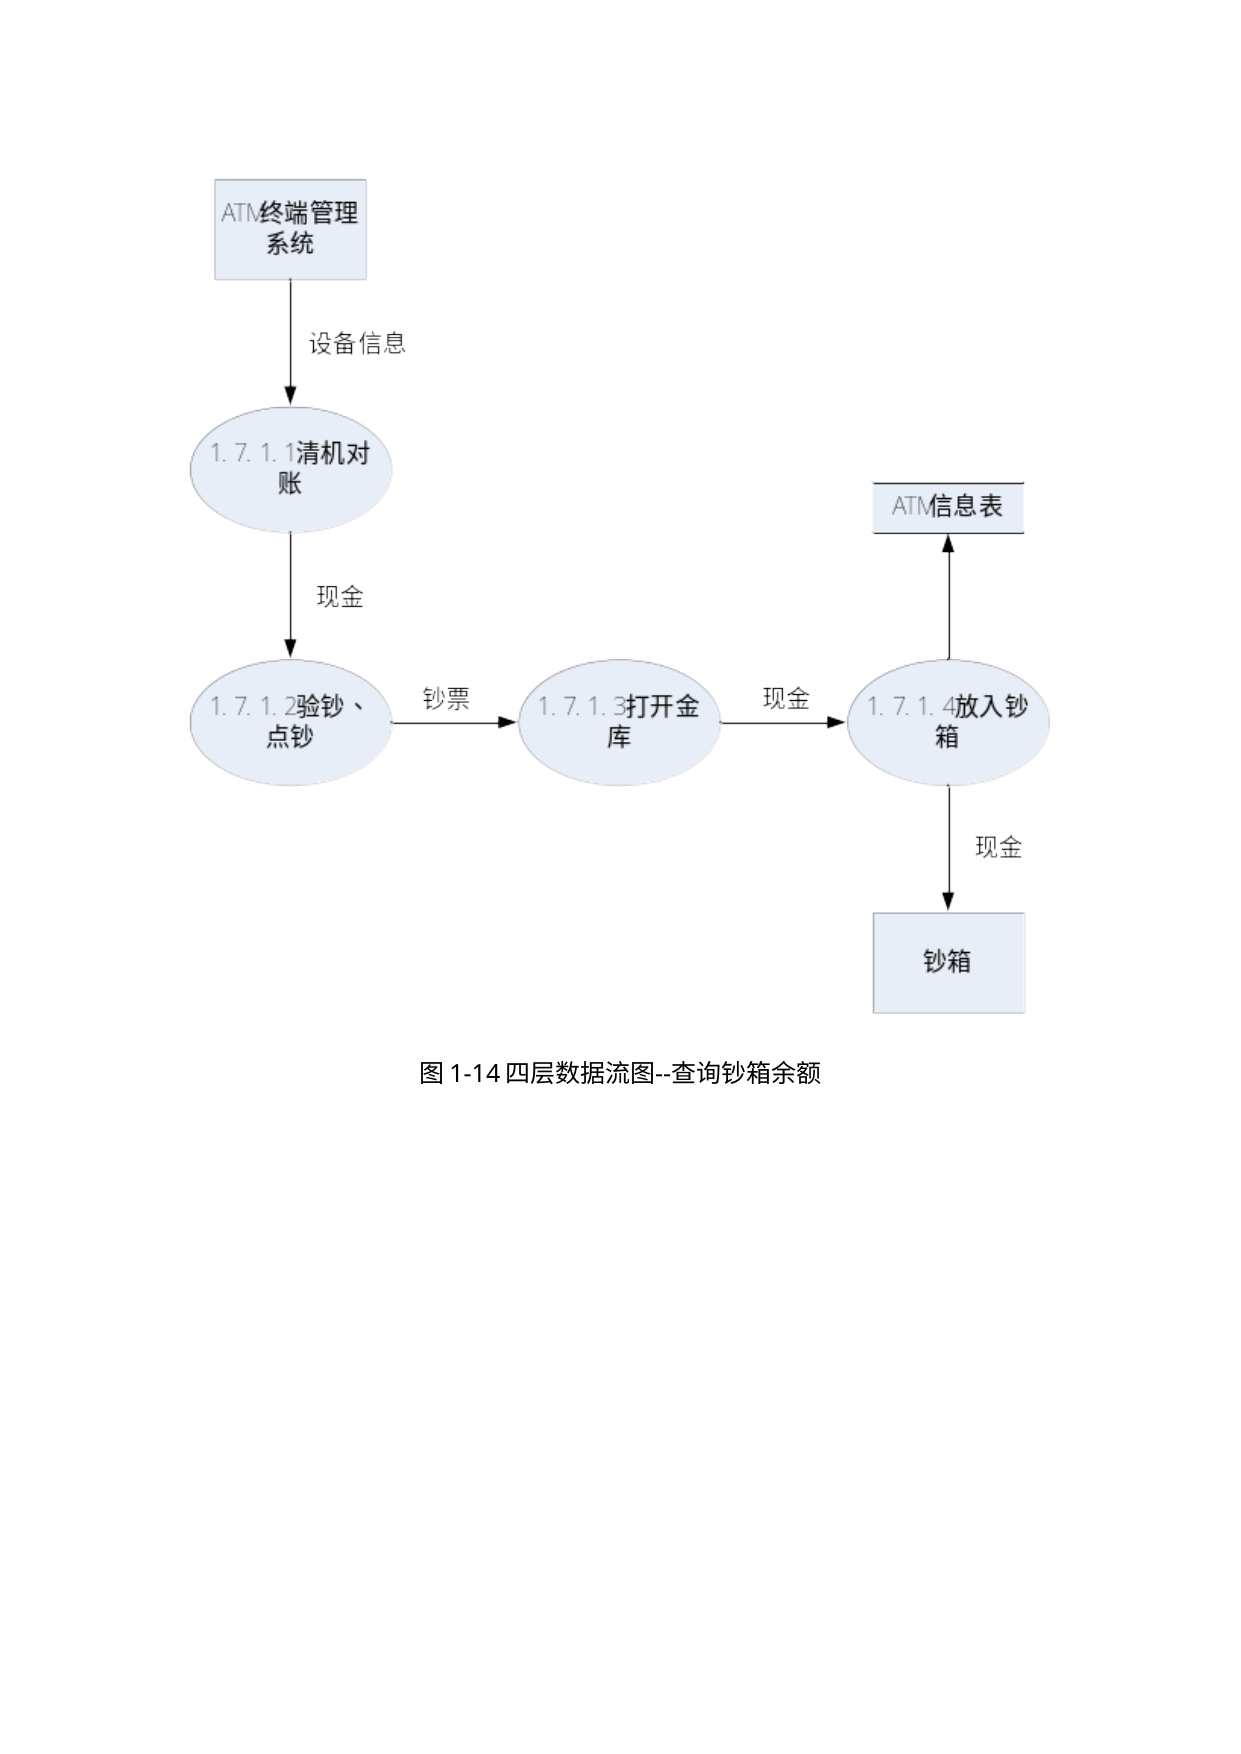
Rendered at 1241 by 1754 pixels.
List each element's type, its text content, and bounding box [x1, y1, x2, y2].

text 图1-14四层数据流图--查询钞箱余额 [187, 1039, 1053, 1104]
